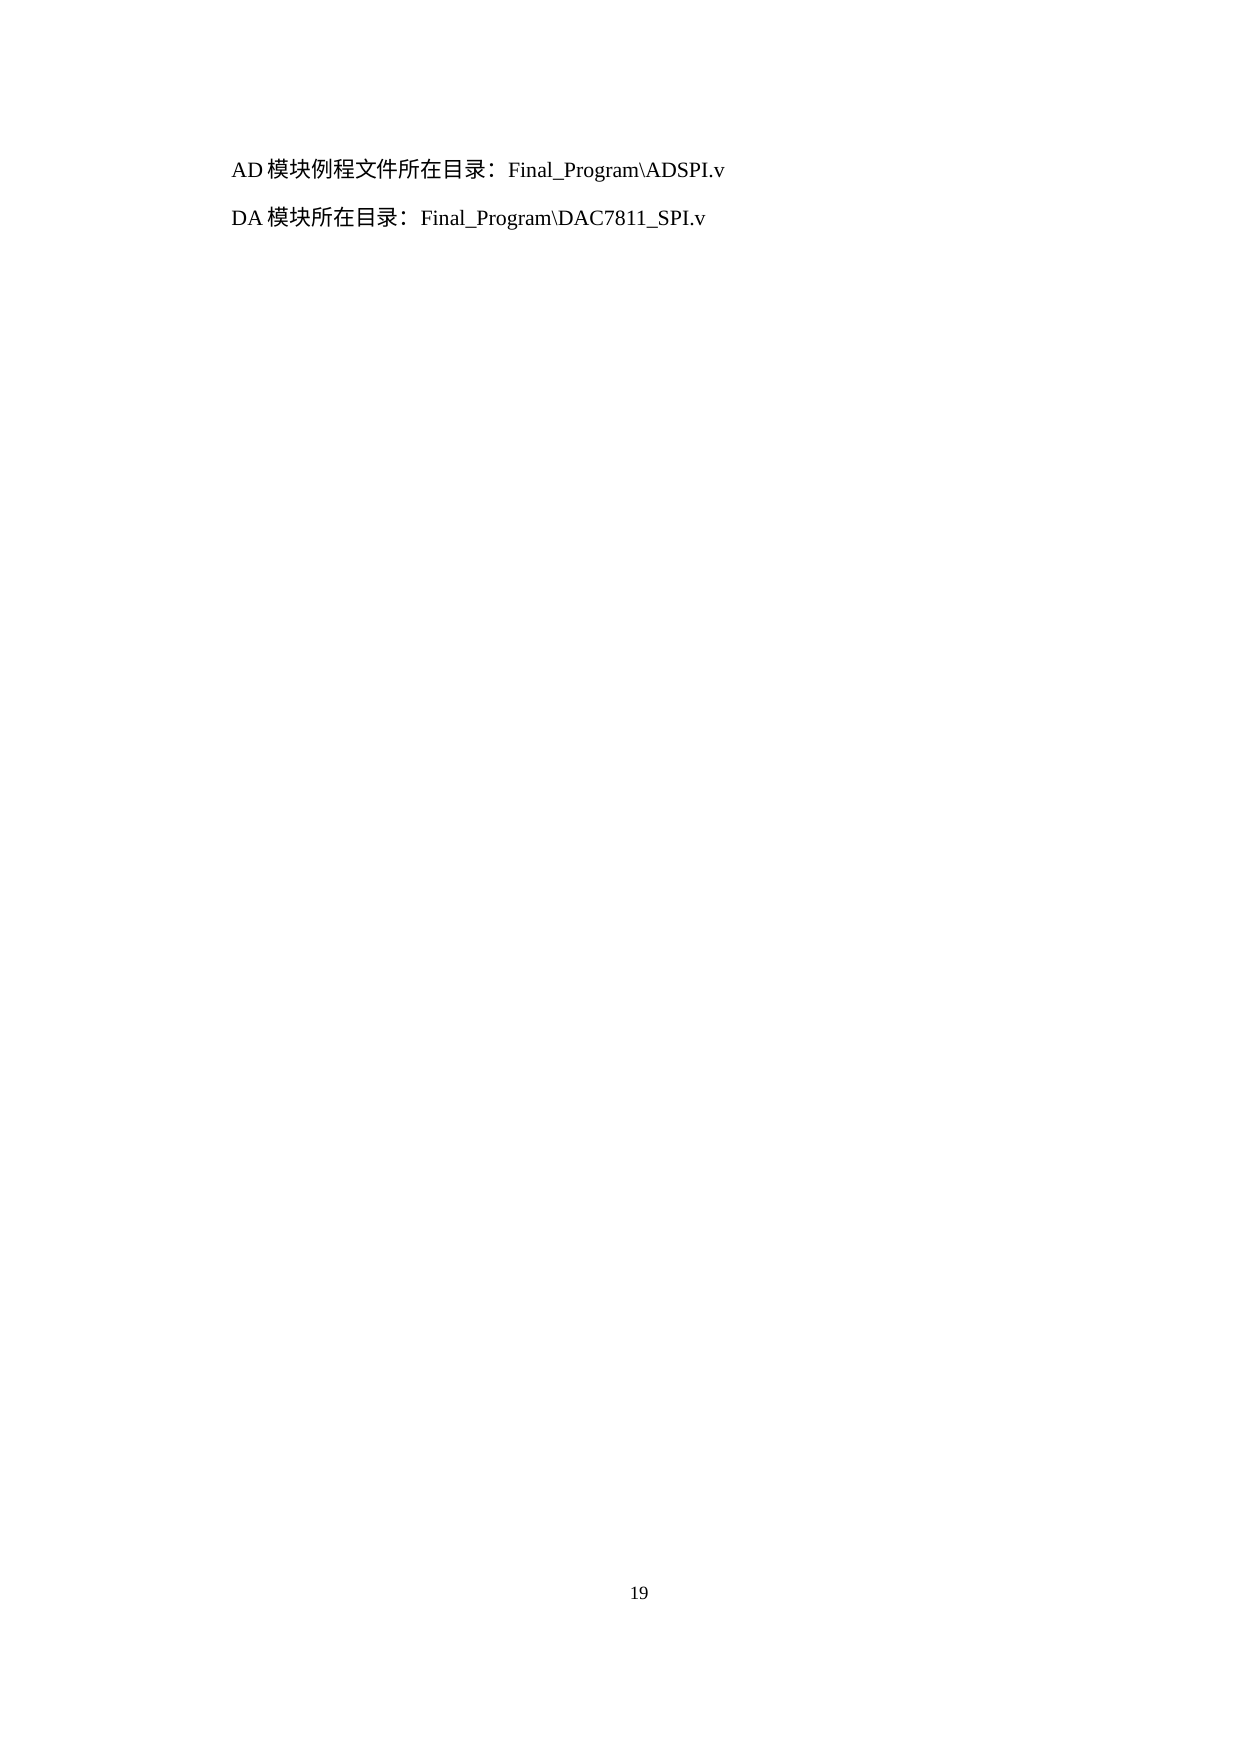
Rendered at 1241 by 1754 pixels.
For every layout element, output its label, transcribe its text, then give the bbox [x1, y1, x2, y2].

text DA模块所在目录：Final_Program\DAC7811_SPI.v [187, 199, 1053, 232]
text AD模块例程文件所在目录：Final_Program\ADSPI.v [187, 151, 1053, 184]
